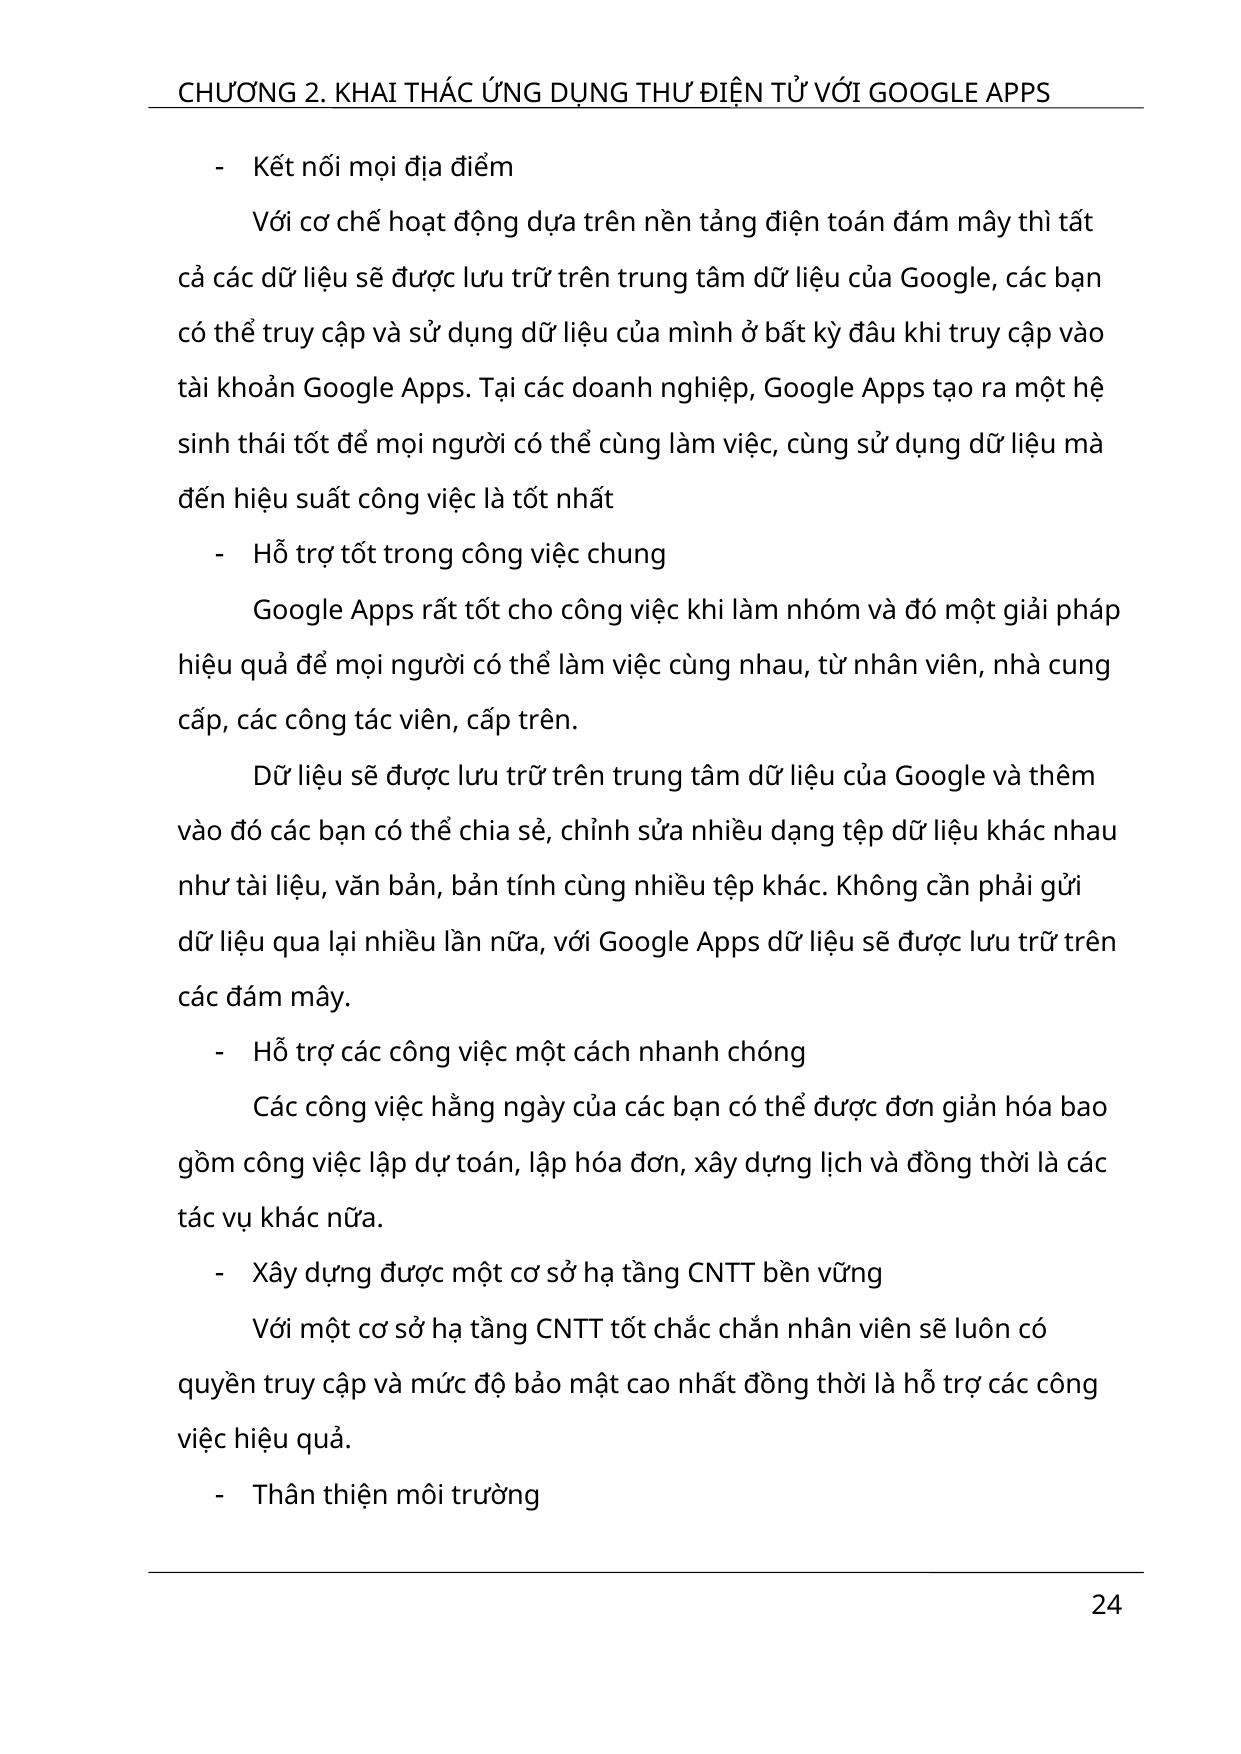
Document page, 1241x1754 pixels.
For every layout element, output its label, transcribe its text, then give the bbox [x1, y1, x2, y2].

list Thân thiện môi trường [215, 1475, 1122, 1512]
list Hỗ trợ tốt trong công việc chung [215, 535, 1122, 572]
list Hỗ trợ các công việc một cách nhanh chóng [215, 1033, 1122, 1069]
list Kết nối mọi địa điểm [215, 148, 1122, 184]
list Xây dựng được một cơ sở hạ tầng CNTT bền vững [215, 1254, 1122, 1291]
text Dữ liệu sẽ được lưu trữ trên trung tâm dữ liệu của Google và thêm vào đó các bạn có thể chia sẻ, chỉnh sửa nhiều dạng tệp dữ liệu khác nhau như tài liệu, văn bản, bản tính cùng nhiều tệp khác. Không cần phải gửi dữ liệu qua lại nhiều lần nữa, với Google Apps dữ liệu sẽ được lưu trữ trên các đám mây. [177, 756, 1122, 1014]
text Các công việc hằng ngày của các bạn có thể được đơn giản hóa bao gồm công việc lập dự toán, lập hóa đơn, xây dựng lịch và đồng thời là các tác vụ khác nữa. [177, 1088, 1122, 1235]
text Google Apps rất tốt cho công việc khi làm nhóm và đó một giải pháp hiệu quả để mọi người có thể làm việc cùng nhau, từ nhân viên, nhà cung cấp, các công tác viên, cấp trên. [177, 590, 1122, 738]
text Với cơ chế hoạt động dựa trên nền tảng điện toán đám mây thì tất cả các dữ liệu sẽ được lưu trữ trên trung tâm dữ liệu của Google, các bạn có thể truy cập và sử dụng dữ liệu của mình ở bất kỳ đâu khi truy cập vào tài khoản Google Apps. Tại các doanh nghiệp, Google Apps tạo ra một hệ sinh thái tốt để mọi người có thể cùng làm việc, cùng sử dụng dữ liệu mà đến hiệu suất công việc là tốt nhất [177, 203, 1122, 516]
text Với một cơ sở hạ tầng CNTT tốt chắc chắn nhân viên sẽ luôn có quyền truy cập và mức độ bảo mật cao nhất đồng thời là hỗ trợ các công việc hiệu quả. [177, 1309, 1122, 1457]
